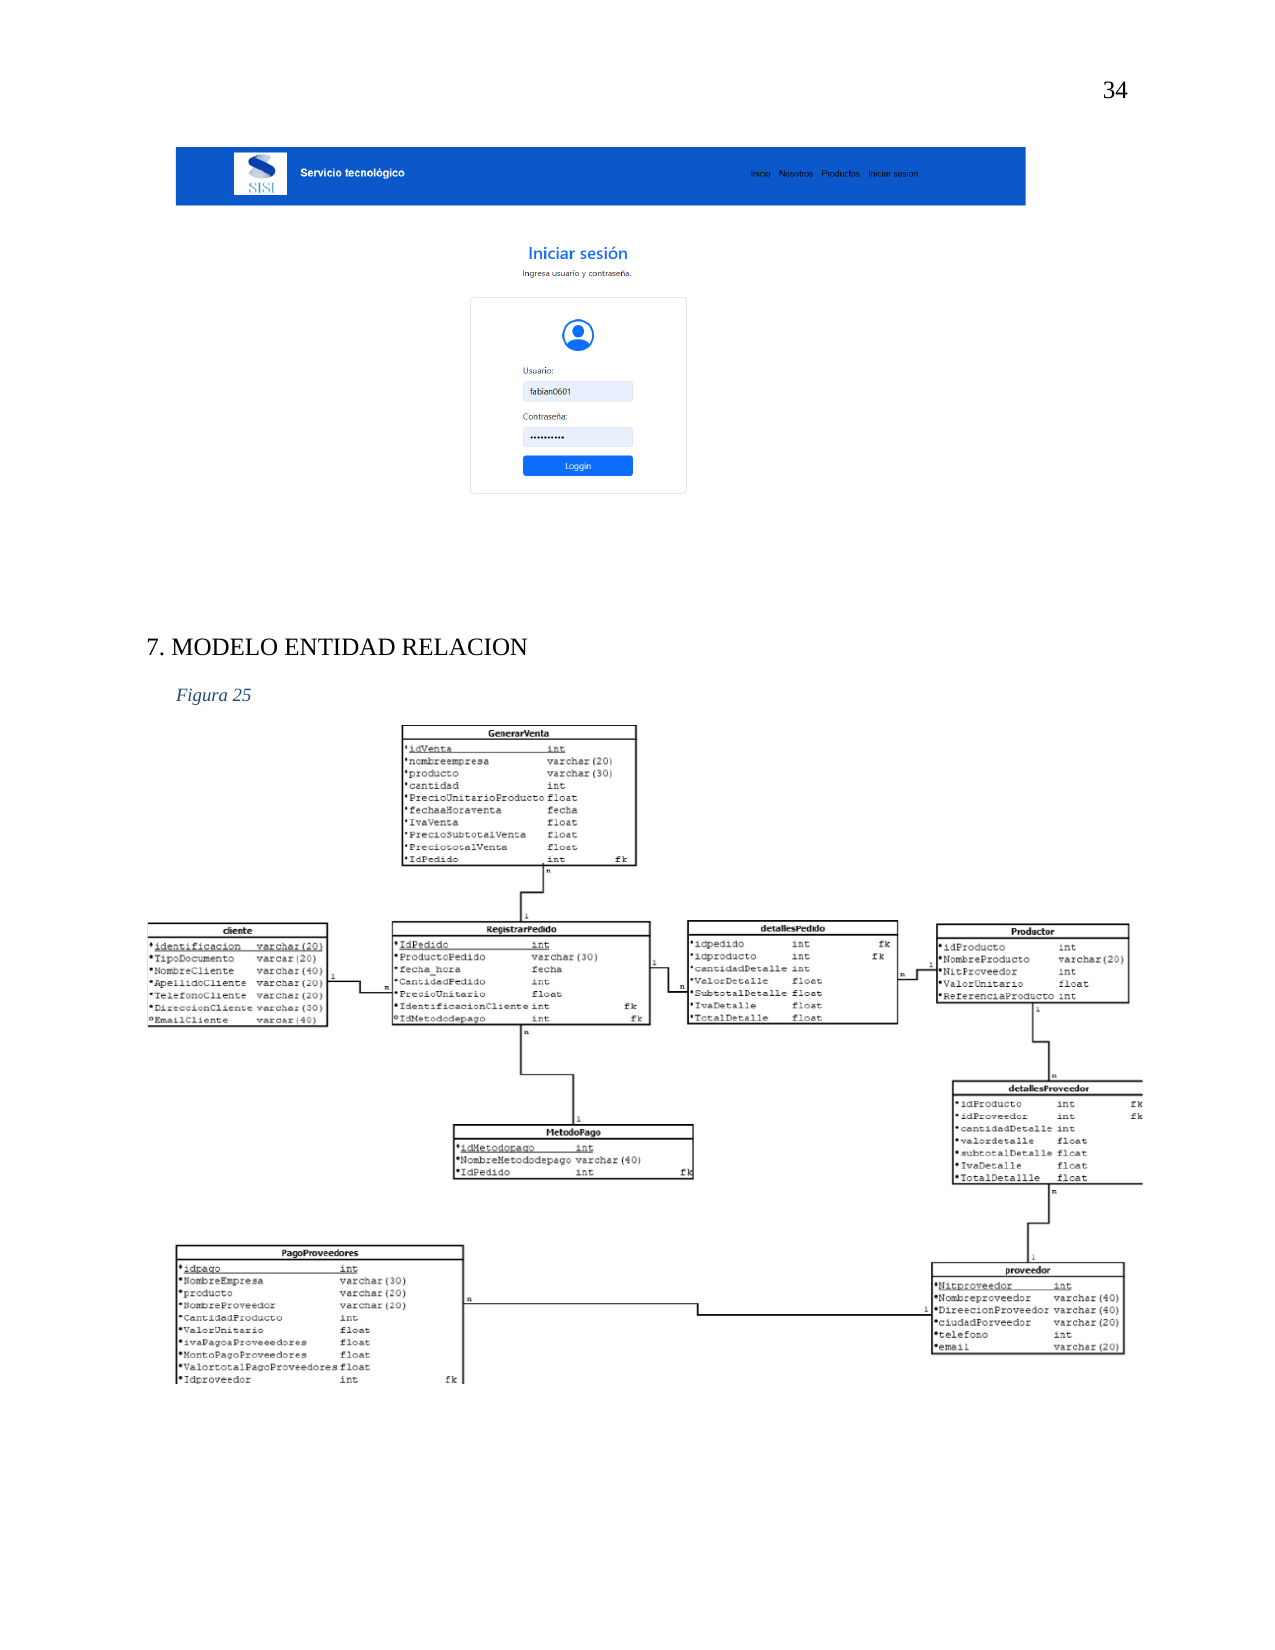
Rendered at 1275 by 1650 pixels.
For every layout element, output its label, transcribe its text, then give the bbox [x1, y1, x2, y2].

text Figura 25 [176, 684, 1269, 706]
picture [175, 147, 1026, 532]
subtitle 7. MODELO ENTIDAD RELACION [146, 632, 1269, 661]
picture [147, 725, 1143, 1384]
